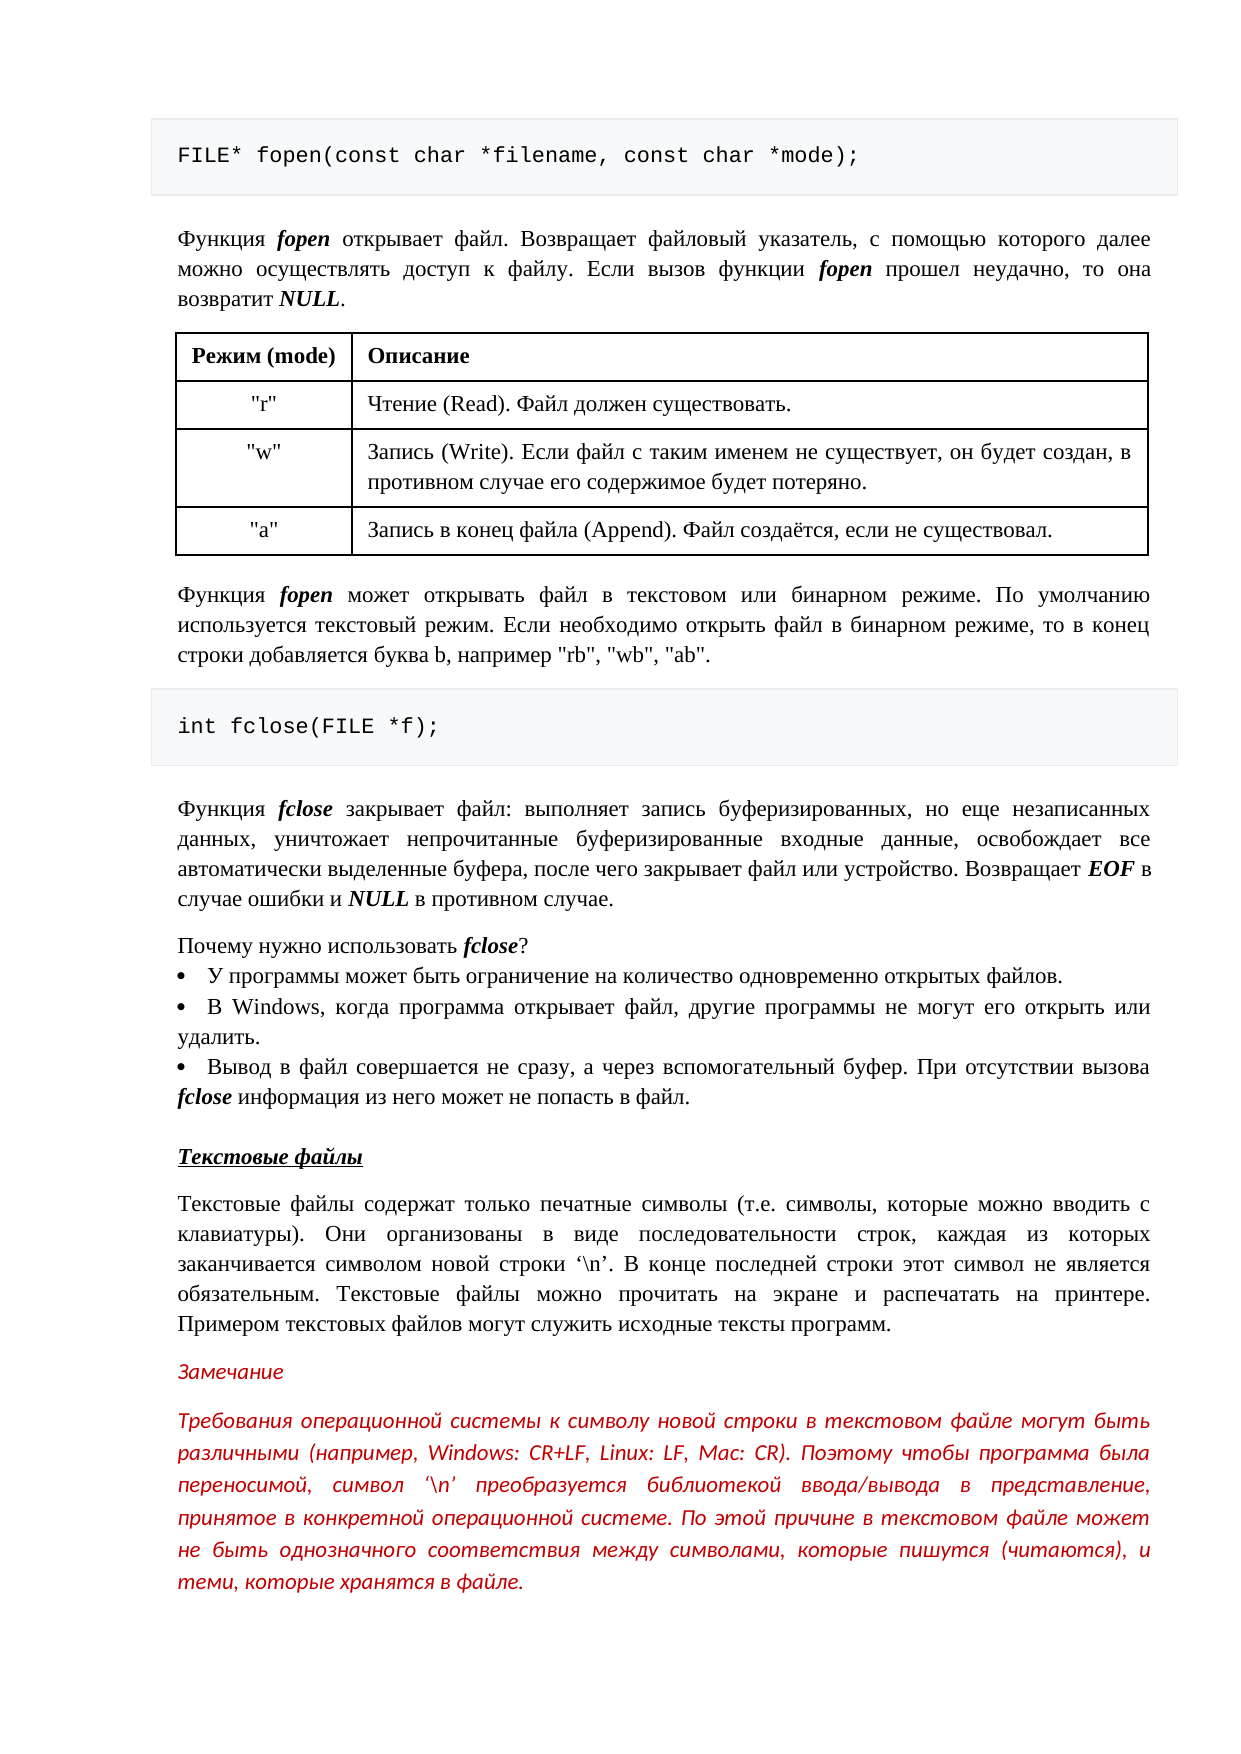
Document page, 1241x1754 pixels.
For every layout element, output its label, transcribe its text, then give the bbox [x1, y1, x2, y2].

text Текстовые файлы содержат только печатные символы (т.е. символы, которые можно вводить с клавиатуры). Они организованы в виде последовательности строк, каждая из которых заканчивается символом новой строки ‘\n’. В конце последней строки этот символ не является обязательным. Текстовые файлы можно прочитать на экране и распечатать на принтере. Примером текстовых файлов могут служить исходные тексты программ. [177, 1189, 1152, 1337]
text Функция fclose закрывает файл: выполняет запись буферизированных, но еще незаписанных данных, уничтожает непрочитанные буферизированные входные данные, освобождает все автоматически выделенные буфера, после чего закрывает файл или устройство. Возвращает EOF в случае ошибки и NULL в противном случае. [177, 795, 1152, 912]
text Требования операционной системы к символу новой строки в текстовом файле могут быть различными (например, Windows: CR+LF, Linux: LF, Mac: CR). Поэтому чтобы программа была переносимой, символ ‘\n’ преобразуется библиотекой ввода/вывода в представление, принятое в конкретной операционной системе. По этой причине в текстовом файле может не быть однозначного соответствия между символами, которые пишутся (читаются), и теми, которые хранятся в файле. [177, 1406, 1152, 1595]
list В Windows, когда программа открывает файл, другие программы не могут его открыть или удалить. [177, 993, 1152, 1049]
list У программы может быть ограничение на количество одновременно открытых файлов. [177, 962, 1152, 989]
text Текстовые файлы [177, 1143, 1152, 1169]
text Функция fopen открывает файл. Возвращает файловый указатель, с помощью которого далее можно осуществлять доступ к файлу. Если вызов функции fopen прошел неудачно, то она возвратит NULL. [177, 225, 1152, 311]
text FILE* fopen(const char *filename, const char *mode); [152, 120, 1177, 194]
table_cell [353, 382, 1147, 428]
text int fclose(FILE *f); [152, 690, 1177, 765]
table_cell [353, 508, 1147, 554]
text Почему нужно использовать fclose? [177, 932, 1152, 959]
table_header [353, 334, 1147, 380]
list Вывод в файл совершается не сразу, а через вспомогательный буфер. При отсутствии вызова fclose информация из него может не попасть в файл. [177, 1053, 1152, 1110]
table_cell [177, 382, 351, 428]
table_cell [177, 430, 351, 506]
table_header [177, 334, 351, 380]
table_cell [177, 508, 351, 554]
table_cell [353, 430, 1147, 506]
text Замечание [177, 1357, 1152, 1385]
text Функция fopen может открывать файл в текстовом или бинарном режиме. По умолчанию используется текстовый режим. Если необходимо открыть файл в бинарном режиме, то в конец строки добавляется буква b, например "rb", "wb", "ab". [177, 581, 1152, 668]
